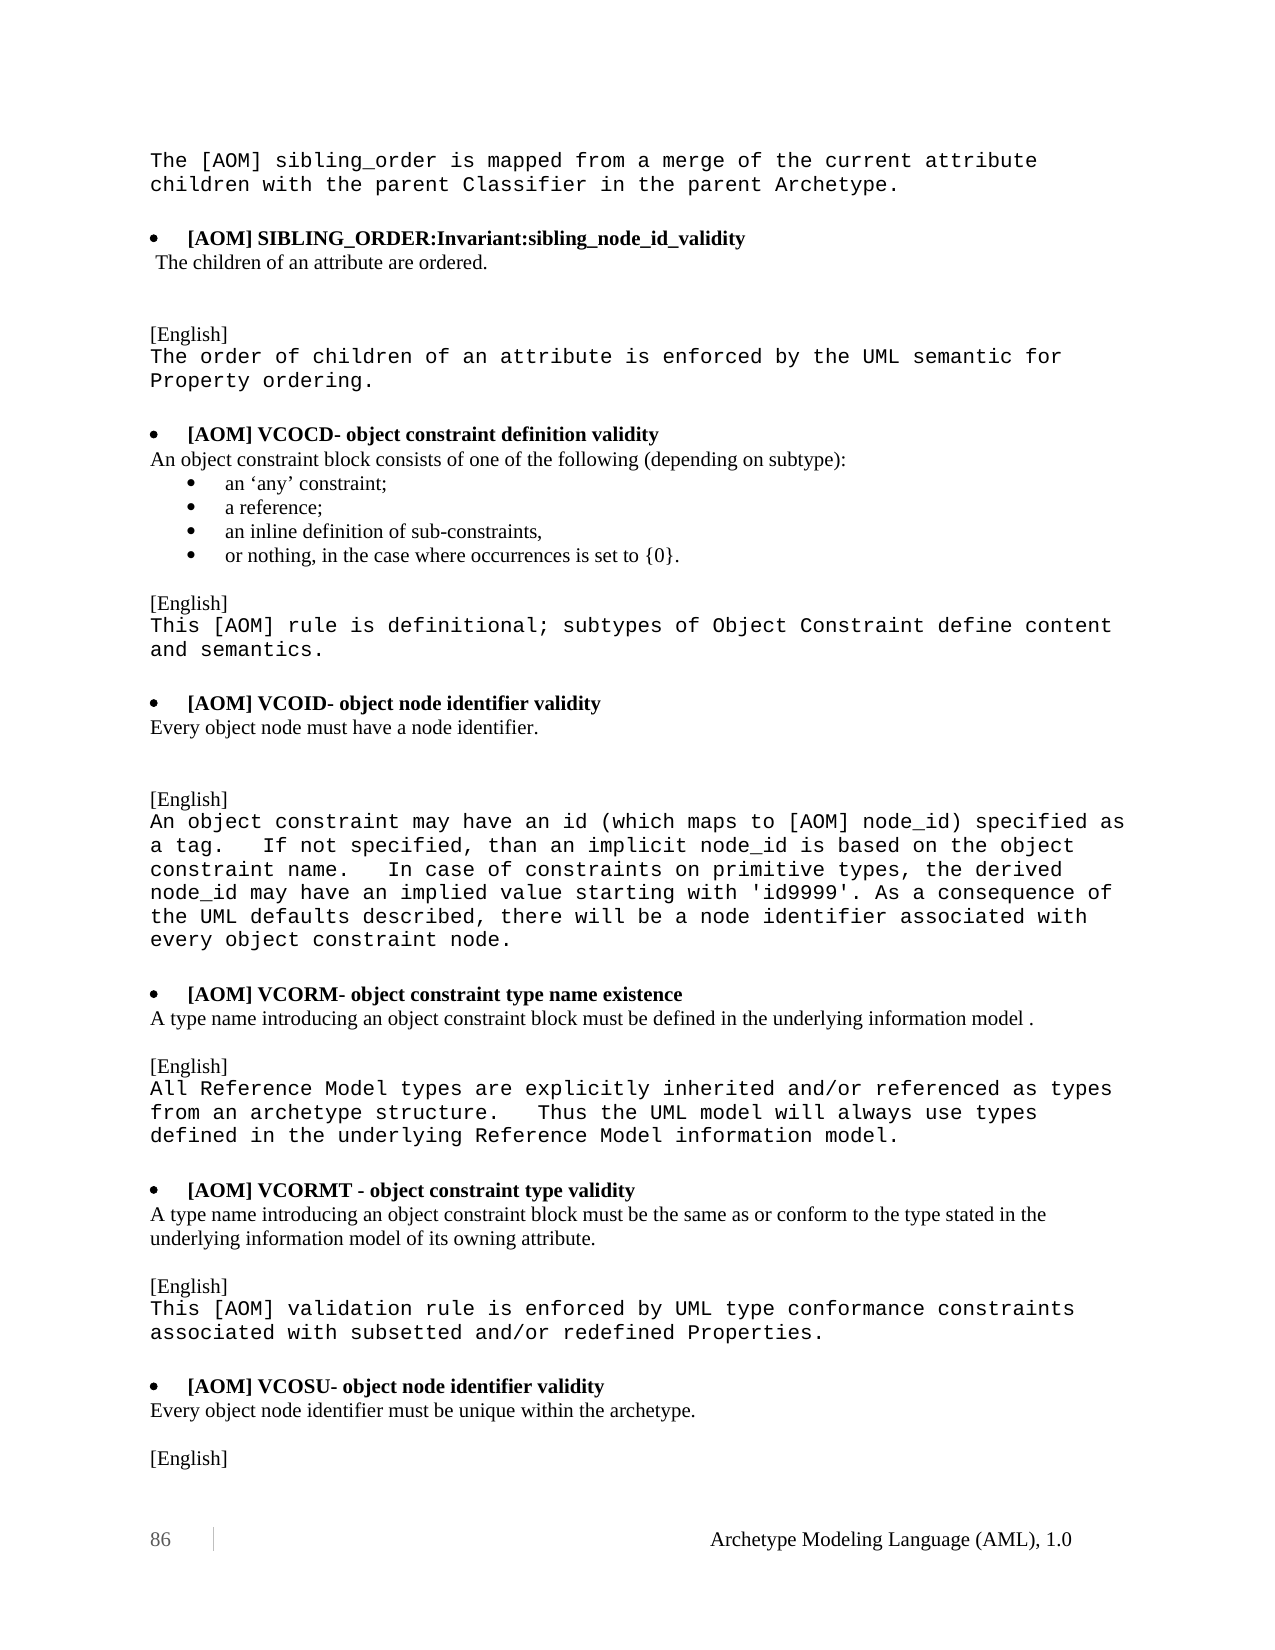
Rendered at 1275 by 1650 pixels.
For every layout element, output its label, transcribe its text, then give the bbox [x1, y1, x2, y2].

text The order of children of an attribute is enforced by the UML semantic for Property ordering. [150, 346, 1125, 394]
text [English] [150, 1446, 1125, 1470]
text [English] [150, 591, 1125, 615]
text An object constraint may have an id (which maps to [AOM] node_id) specified as a tag. If not specified, than an implicit node_id is based on the object constraint name. In case of constraints on primitive types, the derived node_id may have an implied value starting with 'id9999'. As a consequence of the UML defaults described, there will be a node identifier associated with every object constraint node. [150, 811, 1125, 953]
text Every object node identifier must be unique within the archetype. [150, 1398, 1125, 1422]
list an ‘any’ constraint; [187, 471, 1125, 494]
text This [AOM] rule is definitional; subtypes of Object Constraint define content and semantics. [150, 615, 1125, 662]
text An object constraint block consists of one of the following (depending on subtype): [150, 446, 1125, 471]
list [AOM] VCOID- object node identifier validity [150, 691, 1125, 715]
text [English] [150, 1274, 1125, 1298]
list [AOM] VCORMT - object constraint type validity [150, 1178, 1125, 1202]
text Every object node must have a node identifier. [150, 715, 1125, 739]
text The children of an attribute are ordered. [150, 250, 1125, 274]
list or nothing, in the case where occurrences is set to {0}. [187, 543, 1125, 567]
list [AOM] VCOCD- object constraint definition validity [150, 422, 1125, 446]
text A type name introducing an object constraint block must be the same as or conform to the type stated in the underlying information model of its owning attribute. [150, 1202, 1125, 1250]
list an inline definition of sub-constraints, [187, 519, 1125, 543]
text All Reference Model types are explicitly inherited and/or referenced as types from an archetype structure. Thus the UML model will always use types defined in the underlying Reference Model information model. [150, 1078, 1125, 1149]
list [AOM] VCORM- object constraint type name existence [150, 982, 1125, 1006]
text The [AOM] sibling_order is mapped from a merge of the current attribute children with the parent Classifier in the parent Archetype. [150, 150, 1125, 197]
list [AOM] VCOSU- object node identifier validity [150, 1374, 1125, 1398]
text [English] [150, 1054, 1125, 1078]
list [AOM] SIBLING_ORDER:Invariant:sibling_node_id_validity [150, 226, 1125, 250]
text [English] [150, 787, 1125, 811]
list a reference; [187, 494, 1125, 519]
text A type name introducing an object constraint block must be defined in the underlying information model . [150, 1006, 1125, 1030]
text This [AOM] validation rule is enforced by UML type conformance constraints associated with subsetted and/or redefined Properties. [150, 1298, 1125, 1345]
text [English] [150, 322, 1125, 346]
